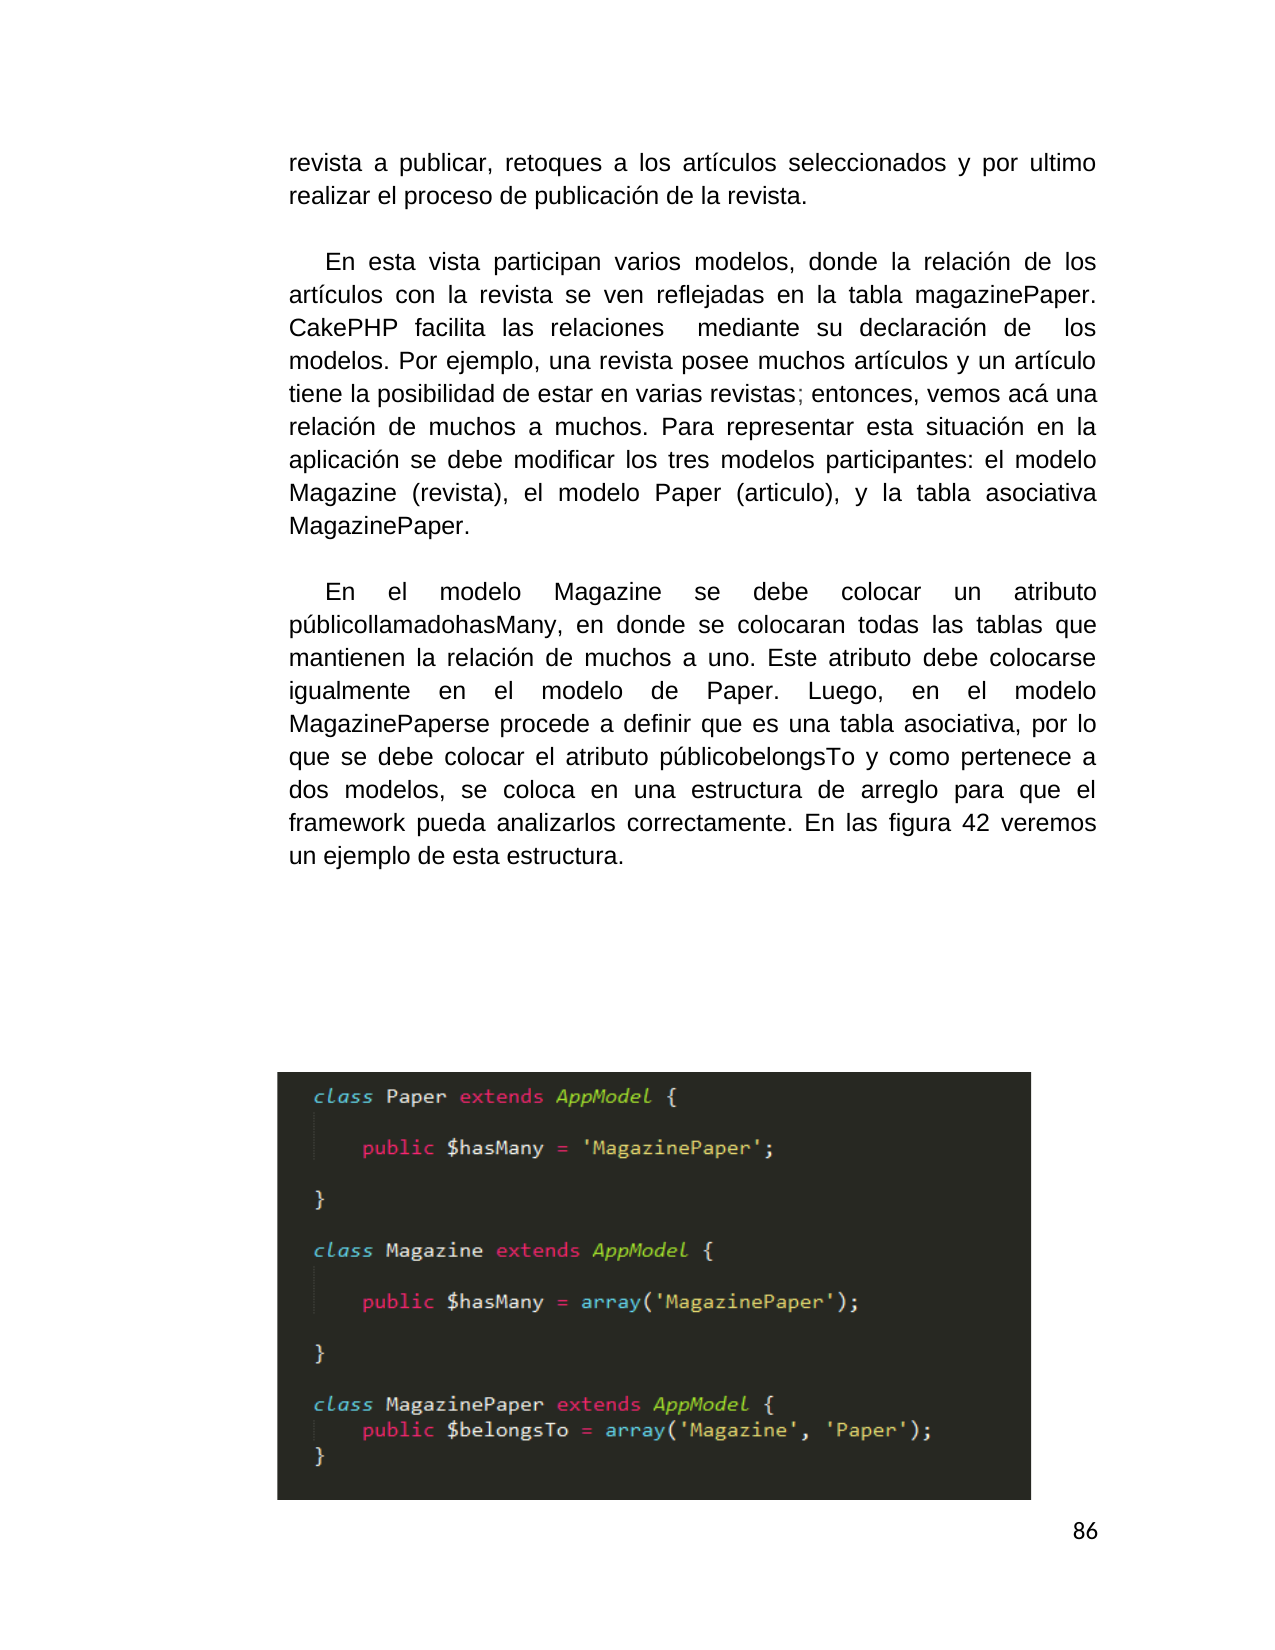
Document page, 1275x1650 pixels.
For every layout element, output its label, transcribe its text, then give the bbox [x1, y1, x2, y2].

text En el modelo Magazine se debe colocar un atributo públicollamadohasMany, en donde se colocaran todas las tablas que mantienen la relación de muchos a uno. Este atributo debe colocarse igualmente en el modelo de Paper. Luego, en el modelo MagazinePaperse procede a definir que es una tabla asociativa, por lo que se debe colocar el atributo públicobelongsTo y como pertenece a dos modelos, se coloca en una estructura de arreglo para que el framework pueda analizarlos correctamente. En las figura 42 veremos un ejemplo de esta estructura. [288, 577, 1098, 870]
picture [277, 1072, 1032, 1500]
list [251, 148, 1098, 209]
text En esta vista participan varios modelos, donde la relación de los artículos con la revista se ven reflejadas en la tabla magazinePaper. CakePHP facilita las relaciones mediante su declaración de los modelos. Por ejemplo, una revista posee muchos artículos y un artículo tiene la posibilidad de estar en varias revistas; entonces, vemos acá una relación de muchos a muchos. Para representar esta situación en la aplicación se debe modificar los tres modelos participantes: el modelo Magazine (revista), el modelo Paper (articulo), y la tabla asociativa MagazinePaper. [288, 247, 1098, 539]
